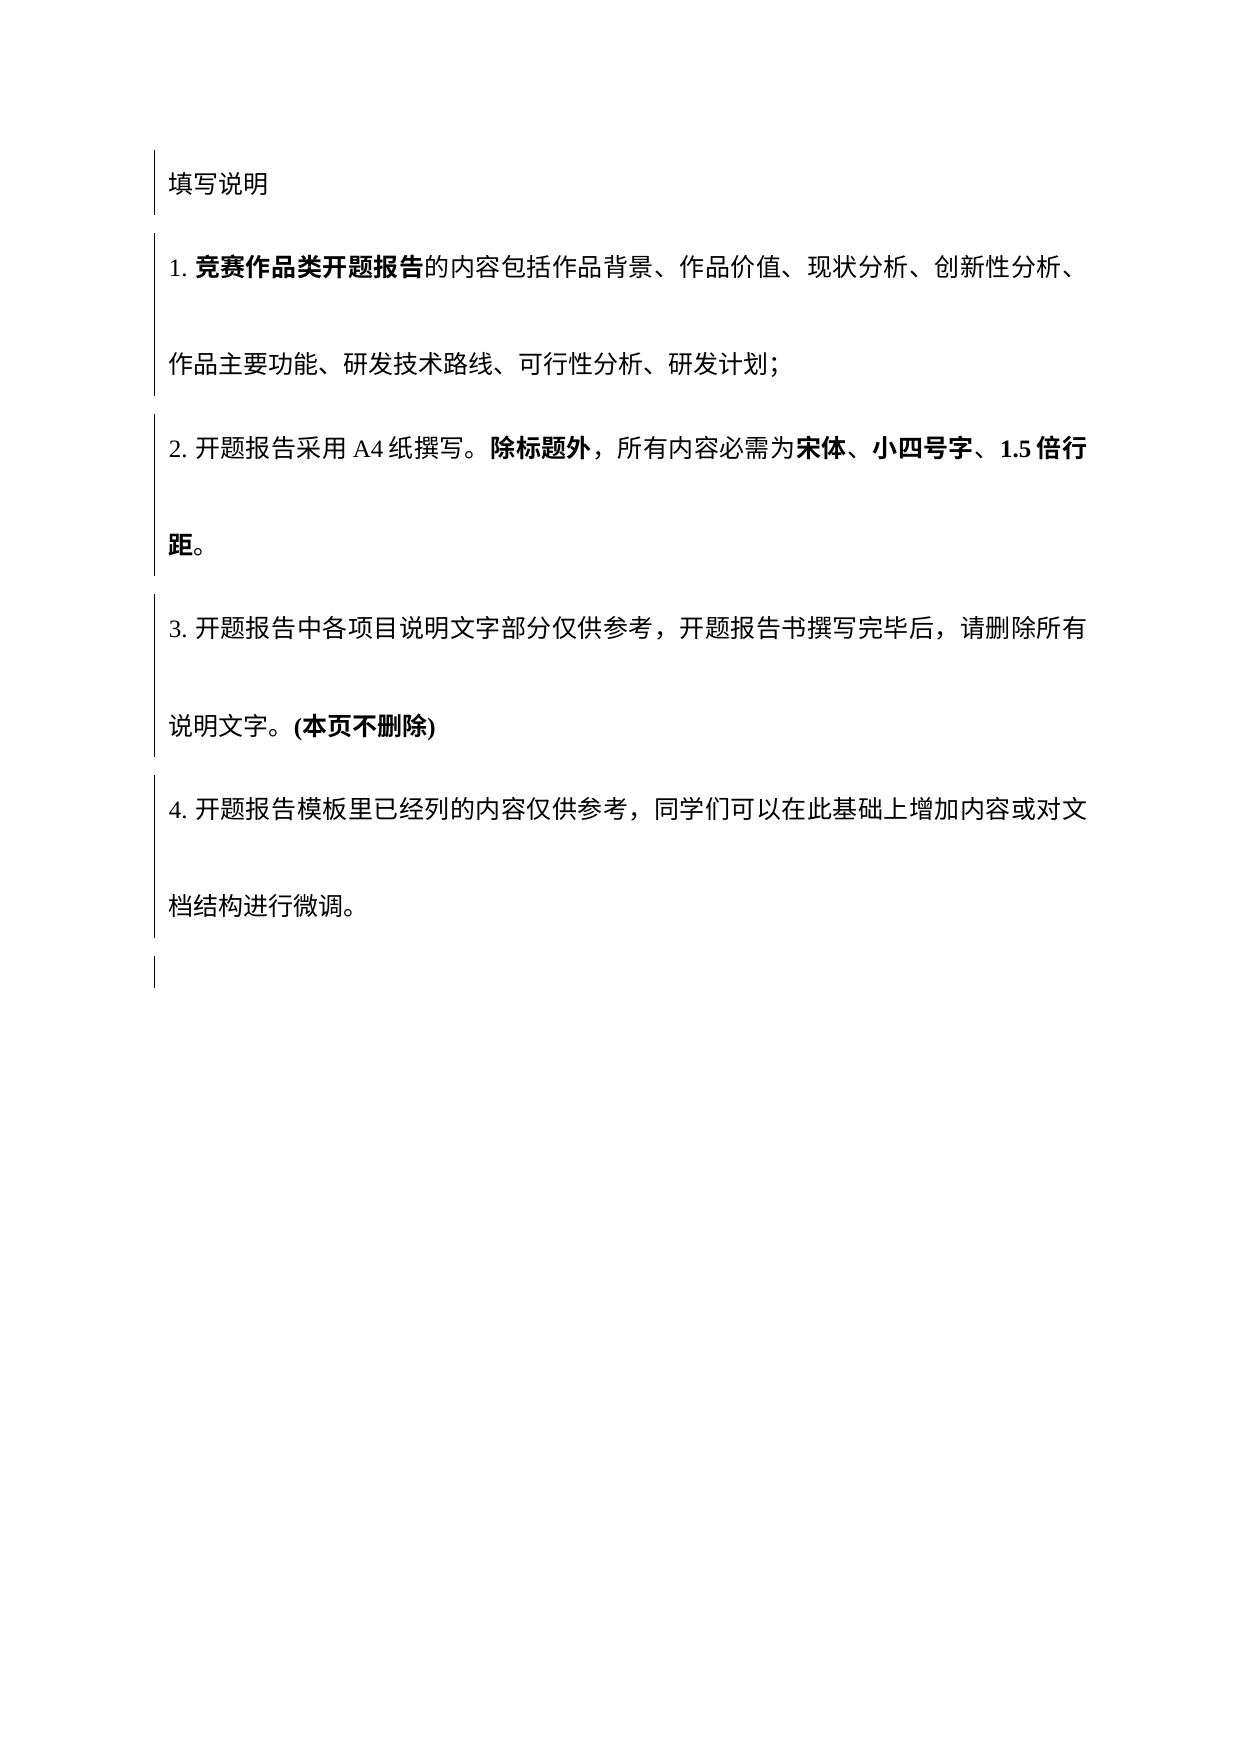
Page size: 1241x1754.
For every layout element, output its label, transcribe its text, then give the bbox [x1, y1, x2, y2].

text 填写说明 [169, 150, 1087, 215]
text 1. 竞赛作品类开题报告的内容包括作品背景、作品价值、现状分析、创新性分析、作品主要功能、研发技术路线、可行性分析、研发计划； [169, 233, 1087, 396]
text 2. 开题报告采用A4纸撰写。除标题外，所有内容必需为宋体、小四号字、1.5倍行距。 [169, 414, 1087, 576]
text 3. 开题报告中各项目说明文字部分仅供参考，开题报告书撰写完毕后，请删除所有说明文字。(本页不删除) [169, 594, 1087, 757]
text 4. 开题报告模板里已经列的内容仅供参考，同学们可以在此基础上增加内容或对文档结构进行微调。 [169, 775, 1087, 937]
